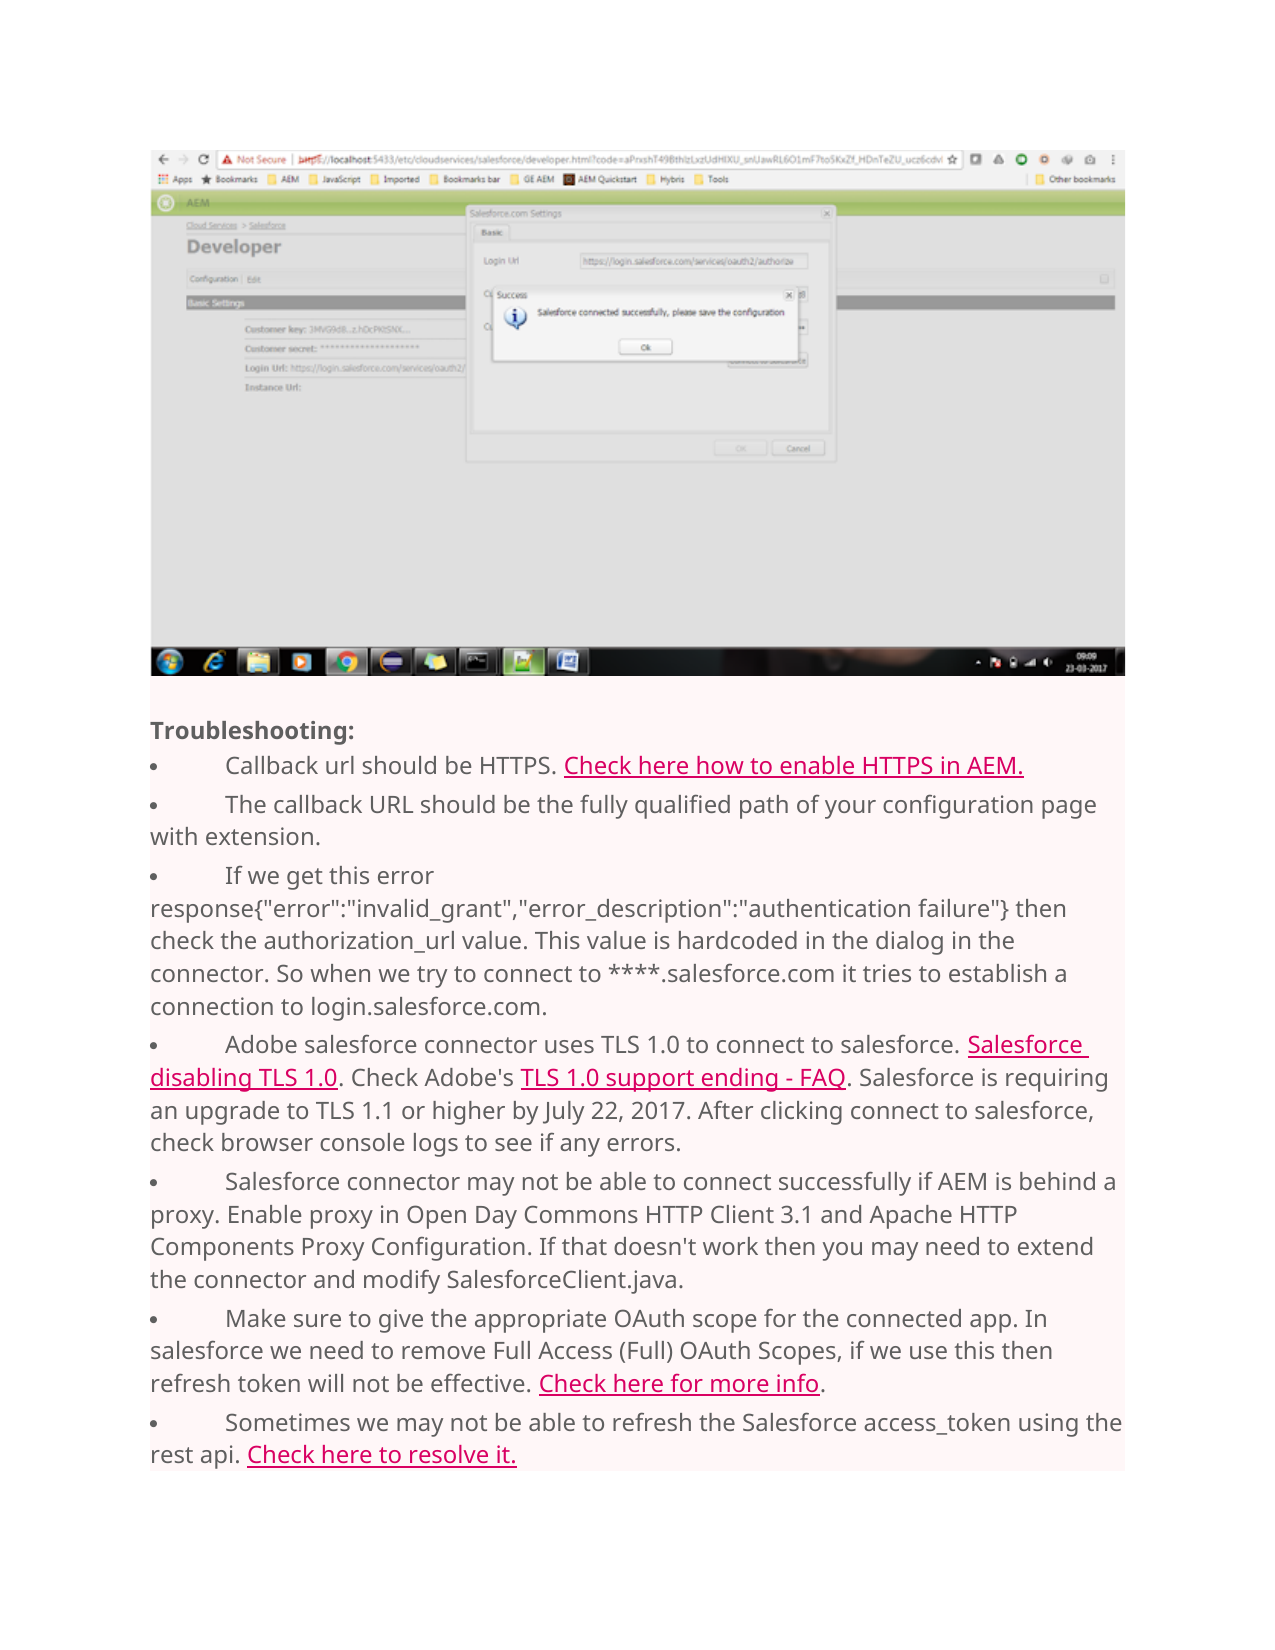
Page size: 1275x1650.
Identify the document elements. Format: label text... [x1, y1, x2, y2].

list Callback url should be HTTPS. Check here how to enable HTTPS in AEM. [150, 749, 1125, 781]
list If we get this error response{"error":"invalid_grant","error_description":"authentication failure"} then check the authorization_url value. This value is hardcoded in the dialog in the connector. So when we try to connect to ****.salesforce.com it tries to establish a connection to login.salesforce.com. [150, 859, 1125, 1022]
list Make sure to give the appropriate OAuth scope for the connected app. In salesforce we need to remove Full Access (Full) OAuth Scopes, if we use this then refresh token will not be effective. Check here for more info. [150, 1302, 1125, 1399]
picture [150, 150, 1125, 676]
list Adobe salesforce connector uses TLS 1.0 to connect to salesforce. Salesforce disabling TLS 1.0. Check Adobe's TLS 1.0 support ending - FAQ. Salesforce is requiring an upgrade to TLS 1.1 or higher by July 22, 2017. After clicking connect to salesforce, check browser console logs to see if any errors. [150, 1028, 1125, 1159]
list Salesforce connector may not be able to connect successfully if AEM is behind a proxy. Enable proxy in Open Day Commons HTTP Client 3.1 and Apache HTTP Components Proxy Configuration. If that doesn't work then you may need to extend the connector and modify SalesforceClient.java. [150, 1165, 1125, 1295]
list Sometimes we may not be able to refresh the Salesforce access_token using the rest api. Check here to resolve it. [150, 1406, 1125, 1471]
list The callback URL should be the fully qualified path of your configuration page with extension. [150, 787, 1125, 853]
text That's all your salesforce app is created. Now let's establish a connection from AEM to Salesforce. Create a salesforce cloud configuration: Log in to your AEM instance and navigate to http://localhost:4502/miscadmin#/etc/cloudservices/salesforce. Click on new and create a new cloud configuration. Double click on the newly created cloud service configuration to edit. Login url will be auto-populated on the dialog. Enter customer key and customer secret and click on connect to salesforce. If the connection is successful, then success alert will be displayed as shown below. Troubleshooting: [150, 676, 1125, 746]
